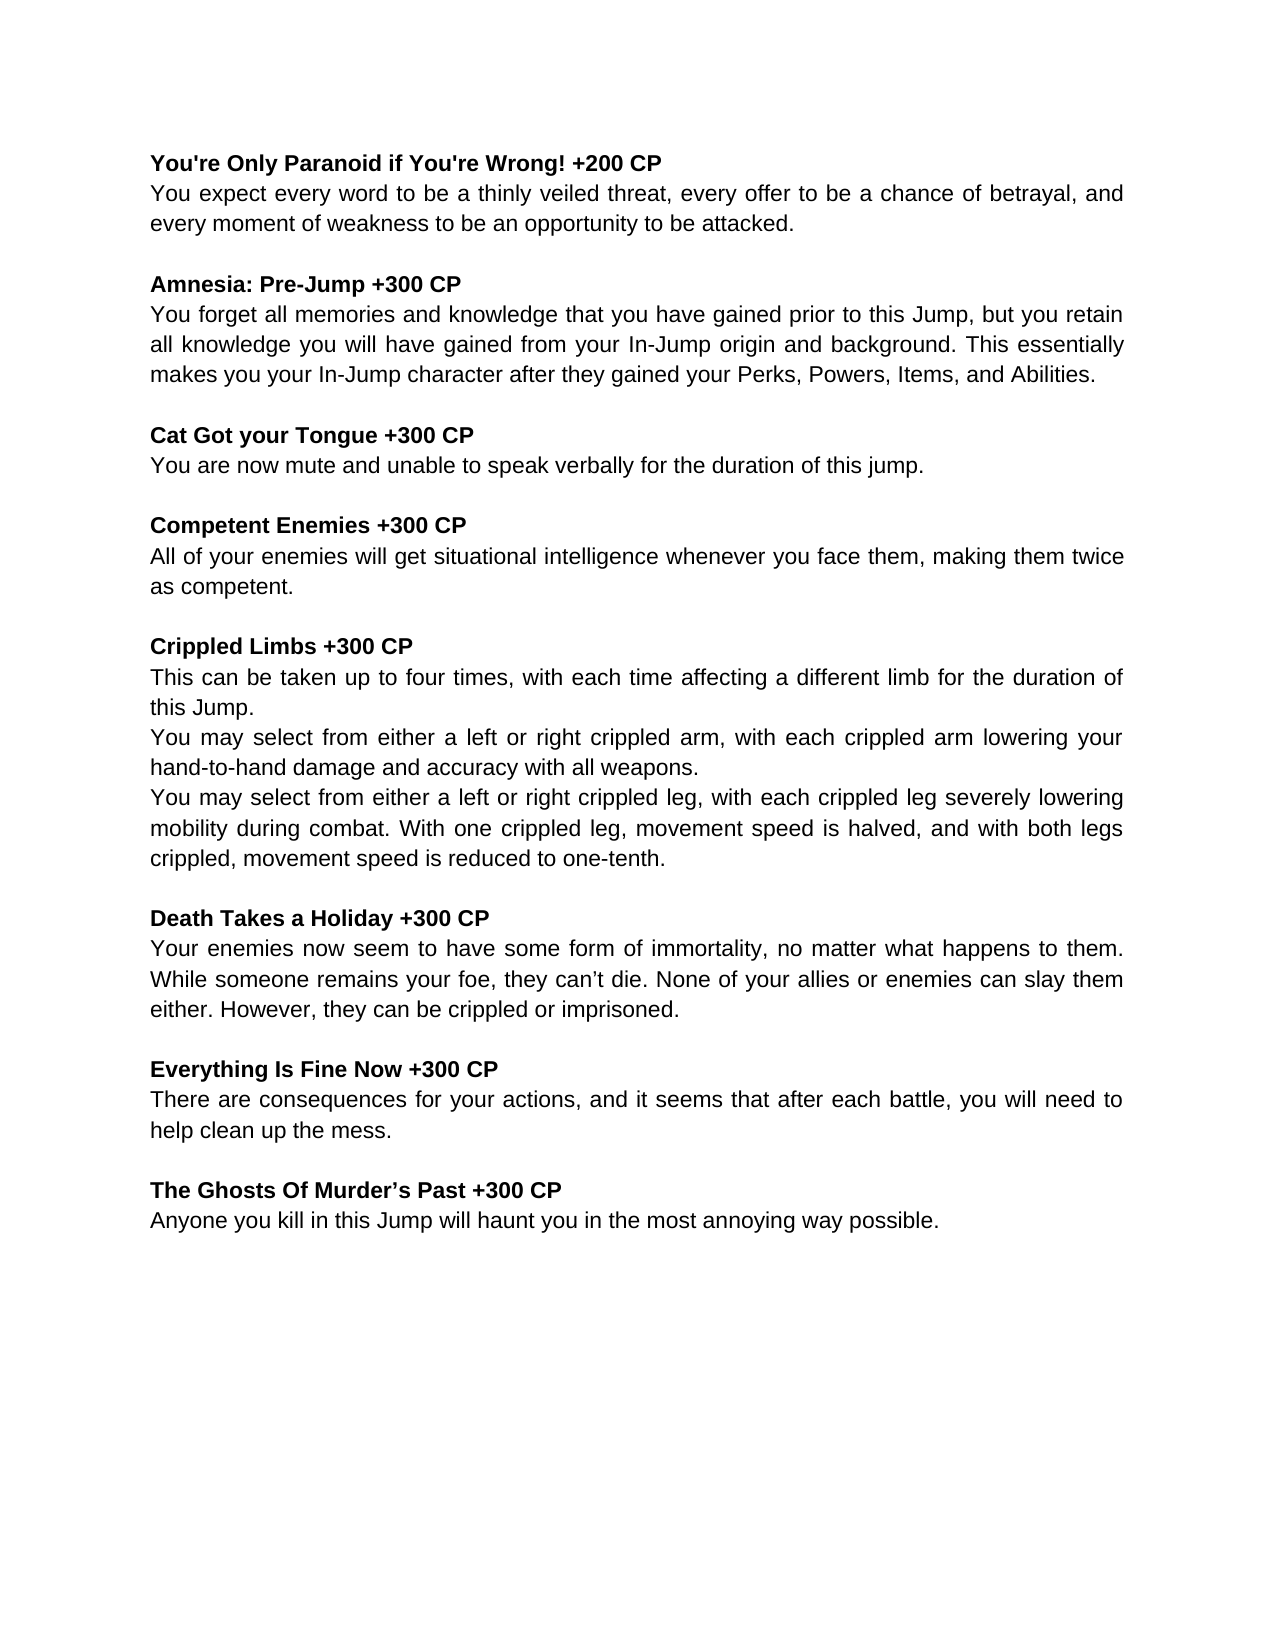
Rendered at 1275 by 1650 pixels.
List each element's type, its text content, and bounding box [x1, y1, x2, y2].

text You are now mute and unable to speak verbally for the duration of this jump. [150, 452, 1125, 478]
text Your enemies now seem to have some form of immortality, no matter what happens to them. While someone remains your foe, they can’t die. None of your allies or enemies can slay them either. However, they can be crippled or imprisoned. [150, 935, 1125, 1022]
text Anyone you kill in this Jump will haunt you in the most annoying way possible. [150, 1207, 1125, 1234]
text There are consequences for your actions, and it seems that after each battle, you will need to help clean up the mess. [150, 1086, 1125, 1143]
text The Ghosts Of Murder’s Past +300 CP [150, 1177, 1125, 1203]
text You expect every word to be a thinly veiled threat, every offer to be a chance of betrayal, and every moment of weakness to be an opportunity to be attacked. [150, 180, 1125, 237]
text All of your enemies will get situational intelligence whenever you face them, making them twice as competent. [150, 543, 1125, 599]
text Cat Got your Tongue +300 CP [150, 422, 1125, 448]
text Death Takes a Holiday +300 CP [150, 905, 1125, 932]
text You forget all memories and knowledge that you have gained prior to this Jump, but you retain all knowledge you will have gained from your In-Jump origin and background. This essentially makes you your In-Jump character after they gained your Perks, Powers, Items, and Abilities. [150, 301, 1125, 388]
text Amnesia: Pre-Jump +300 CP [150, 271, 1125, 297]
text You may select from either a left or right crippled arm, with each crippled arm lowering your hand-to-hand damage and accuracy with all weapons. [150, 724, 1125, 781]
text This can be taken up to four times, with each time affecting a different limb for the duration of this Jump. [150, 663, 1125, 720]
text You may select from either a left or right crippled leg, with each crippled leg severely lowering mobility during combat. With one crippled leg, movement speed is halved, and with both legs crippled, movement speed is reduced to one-tenth. [150, 784, 1125, 871]
text You're Only Paranoid if You're Wrong! +200 CP [150, 150, 1125, 176]
text Competent Enemies +300 CP [150, 512, 1125, 539]
text Everything Is Fine Now +300 CP [150, 1056, 1125, 1083]
text Crippled Limbs +300 CP [150, 633, 1125, 660]
